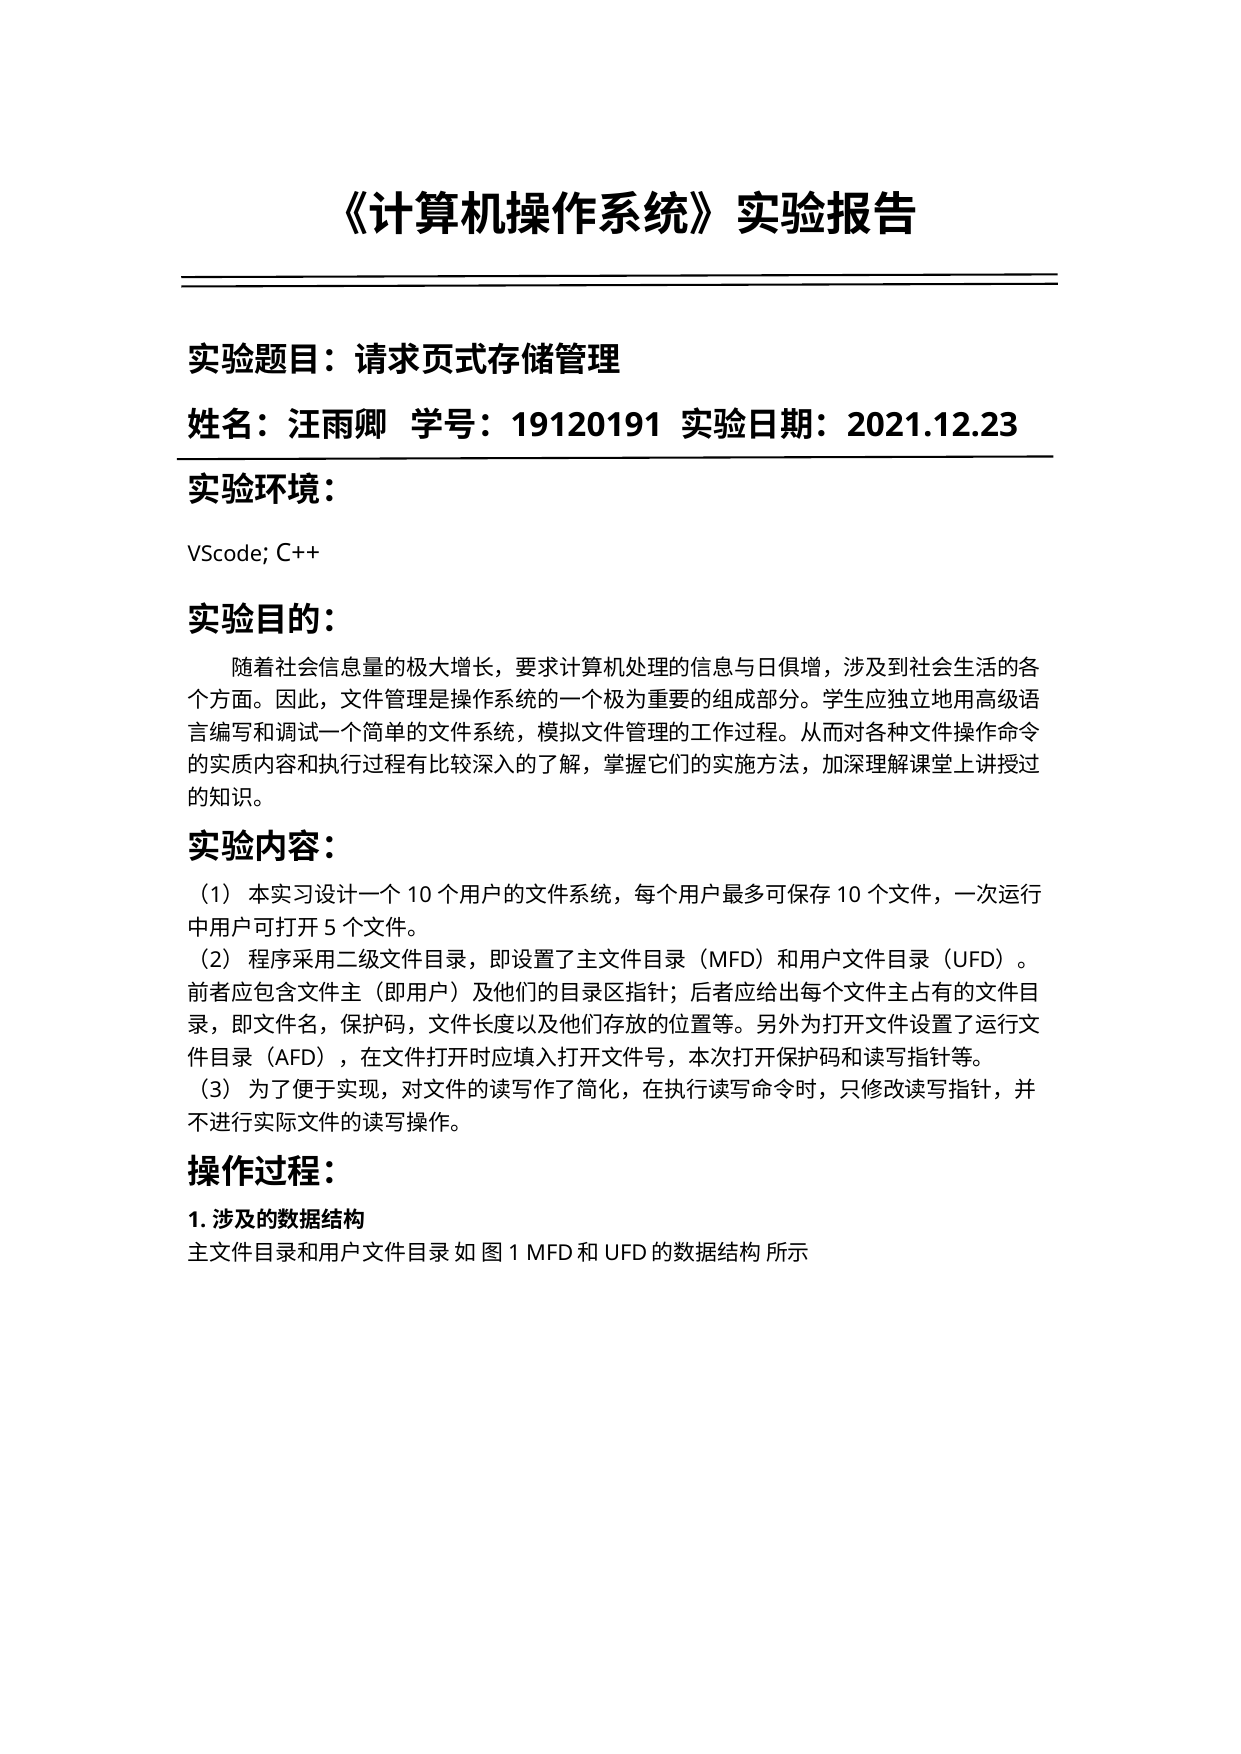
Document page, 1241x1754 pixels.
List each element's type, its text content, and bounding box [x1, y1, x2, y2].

text VScode; C++ [187, 519, 1053, 584]
text 实验环境： [187, 458, 1053, 519]
text （1） 本实习设计一个 10 个用户的文件系统，每个用户最多可保存 10 个文件，一次运行中用户可打开 5 个文件。 [187, 877, 1053, 942]
text 实验内容： [187, 812, 1053, 877]
text 姓名：汪雨卿 学号：19120191 实验日期：2021.12.23 [187, 389, 1053, 454]
text 主文件目录和用户文件目录 如 图1 MFD和UFD的数据结构 所示 [187, 1234, 1053, 1267]
text （3） 为了便于实现，对文件的读写作了简化，在执行读写命令时，只修改读写指针，并不进行实际文件的读写操作。 [187, 1072, 1053, 1137]
text 1. 涉及的数据结构 [187, 1202, 1053, 1234]
text 实验题目：请求页式存储管理 [187, 324, 1053, 389]
text 实验目的： [187, 584, 1053, 649]
text 操作过程： [187, 1137, 1053, 1202]
text 《计算机操作系统》实验报告 [187, 162, 1053, 259]
text （2） 程序采用二级文件目录，即设置了主文件目录（MFD）和用户文件目录（UFD）。前者应包含文件主（即用户）及他们的目录区指针；后者应给出每个文件主占有的文件目录，即文件名，保护码，文件长度以及他们存放的位置等。另外为打开文件设置了运行文件目录（AFD），在文件打开时应填入打开文件号，本次打开保护码和读写指针等。 [187, 942, 1053, 1072]
text 随着社会信息量的极大增长，要求计算机处理的信息与日俱增，涉及到社会生活的各个方面。因此，文件管理是操作系统的一个极为重要的组成部分。学生应独立地用高级语言编写和调试一个简单的文件系统，模拟文件管理的工作过程。从而对各种文件操作命令的实质内容和执行过程有比较深入的了解，掌握它们的实施方法，加深理解课堂上讲授过的知识。 [187, 649, 1053, 812]
